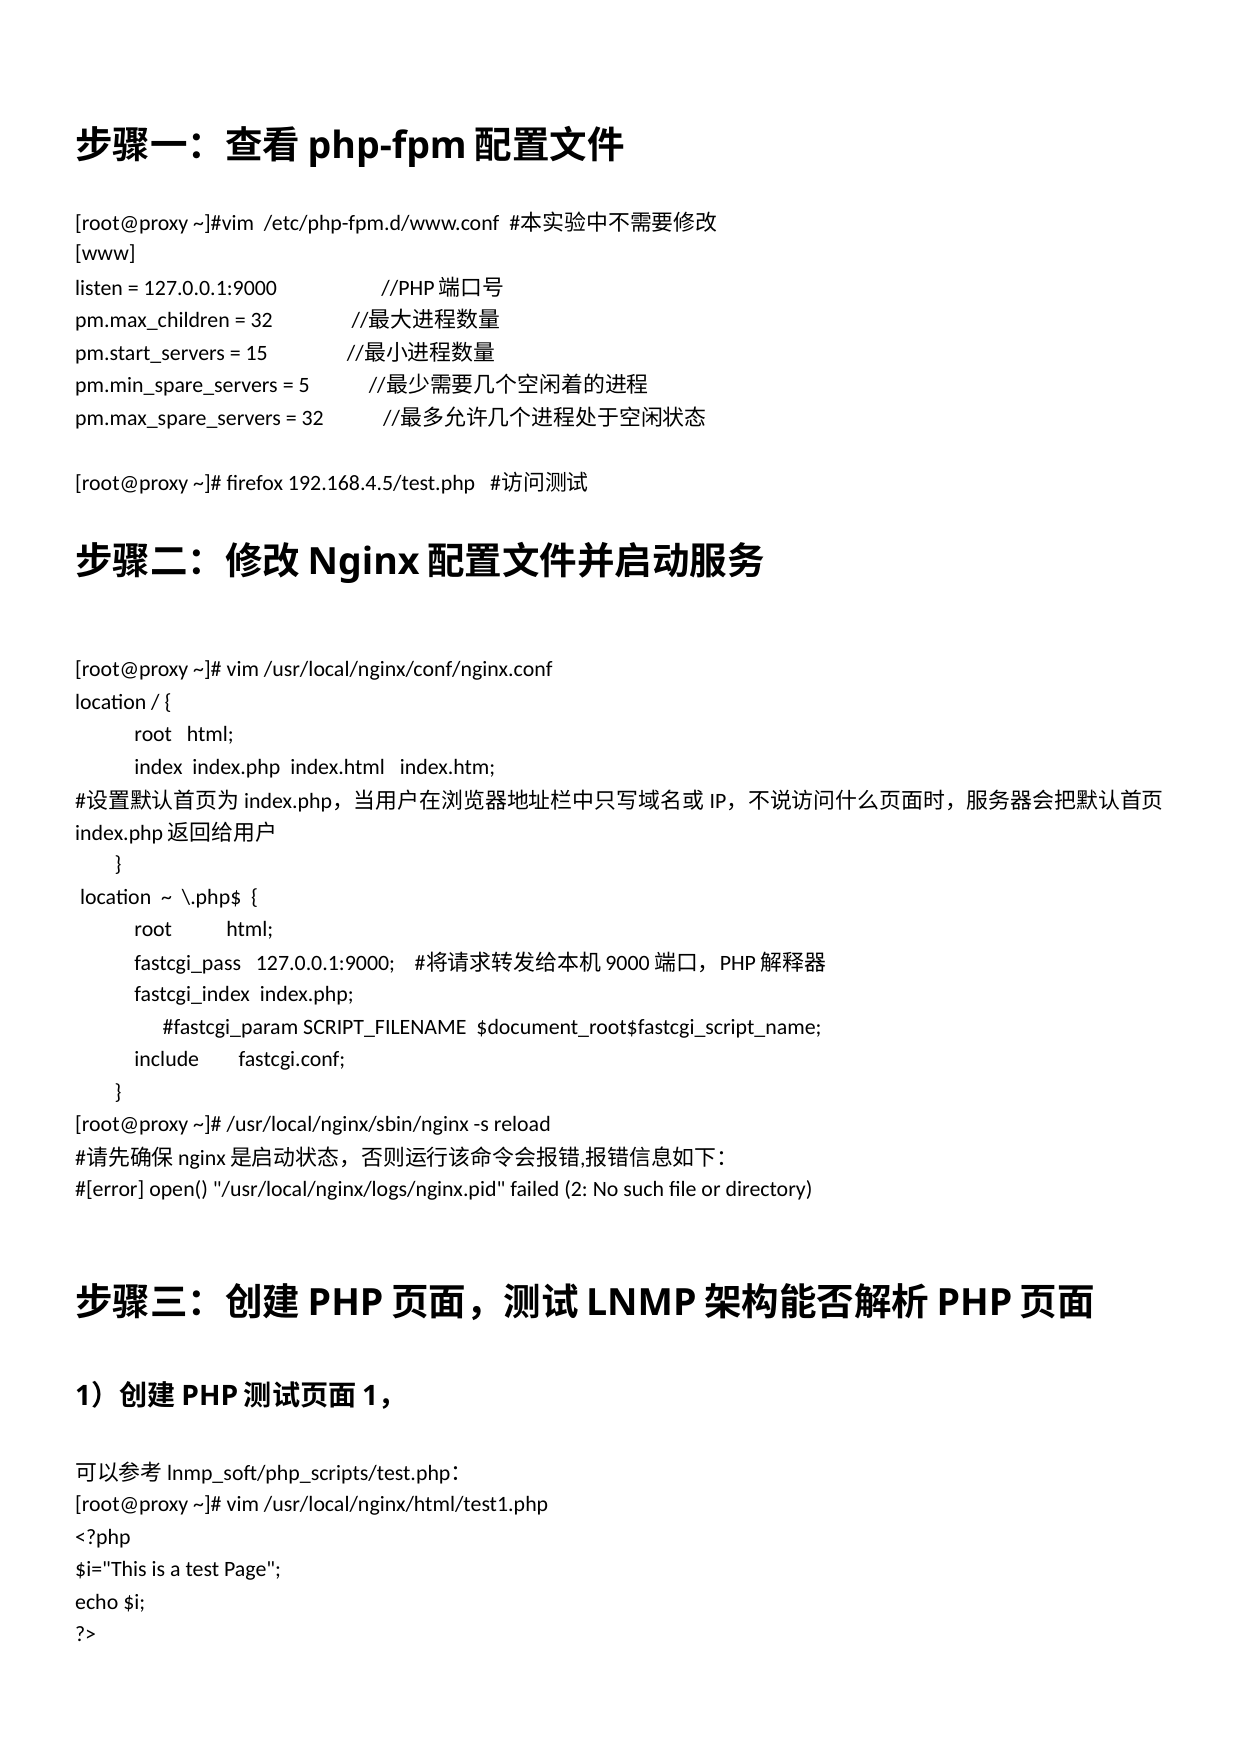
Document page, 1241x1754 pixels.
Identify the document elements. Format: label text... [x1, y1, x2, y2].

text [root@proxy ~]# vim /usr/local/nginx/html/test1.php [75, 1487, 1165, 1520]
text index index.php index.html index.htm; [75, 750, 1165, 782]
text location ~ \.php$ { [75, 880, 1165, 912]
text echo $i; [75, 1585, 1165, 1617]
text fastcgi_index index.php; [75, 977, 1165, 1010]
text ?> [75, 1617, 1165, 1650]
text pm.max_spare_servers = 32 //最多允许几个进程处于空闲状态 [75, 399, 1165, 432]
subtitle 步骤三：创建PHP页面，测试LNMP架构能否解析PHP页面 [75, 1267, 1165, 1332]
text [root@proxy ~]#vim /etc/php-fpm.d/www.conf #本实验中不需要修改 [75, 204, 1165, 237]
text [root@proxy ~]# firefox 192.168.4.5/test.php #访问测试 [75, 464, 1165, 497]
text } [75, 847, 1165, 880]
text <?php [75, 1520, 1165, 1552]
text pm.max_children = 32 //最大进程数量 [75, 302, 1165, 334]
text #请先确保nginx是启动状态，否则运行该命令会报错,报错信息如下： [75, 1140, 1165, 1172]
subtitle 步骤二：修改Nginx配置文件并启动服务 [75, 526, 1165, 591]
text } [75, 1075, 1165, 1107]
text [root@proxy ~]# /usr/local/nginx/sbin/nginx -s reload [75, 1107, 1165, 1140]
text listen = 127.0.0.1:9000 //PHP端口号 [75, 269, 1165, 302]
text $i="This is a test Page"; [75, 1552, 1165, 1585]
text [root@proxy ~]# vim /usr/local/nginx/conf/nginx.conf [75, 652, 1165, 685]
text pm.start_servers = 15 //最小进程数量 [75, 334, 1165, 367]
text root html; [75, 717, 1165, 750]
subtitle 步骤一：查看php-fpm配置文件 [75, 110, 1165, 175]
text fastcgi_pass 127.0.0.1:9000; #将请求转发给本机9000端口，PHP解释器 [75, 945, 1165, 977]
text include fastcgi.conf; [75, 1042, 1165, 1075]
text 可以参考lnmp_soft/php_scripts/test.php： [75, 1455, 1165, 1487]
text [www] [75, 237, 1165, 269]
text #设置默认首页为index.php，当用户在浏览器地址栏中只写域名或IP，不说访问什么页面时，服务器会把默认首页index.php返回给用户 [75, 782, 1165, 847]
text #[error] open() "/usr/local/nginx/logs/nginx.pid" failed (2: No such file or directory) [75, 1172, 1165, 1205]
text pm.min_spare_servers = 5 //最少需要几个空闲着的进程 [75, 367, 1165, 399]
subtitle 创建PHP测试页面1， [75, 1361, 1165, 1426]
text #fastcgi_param SCRIPT_FILENAME $document_root$fastcgi_script_name; [75, 1010, 1165, 1042]
text root html; [75, 912, 1165, 945]
text location / { [75, 685, 1165, 717]
